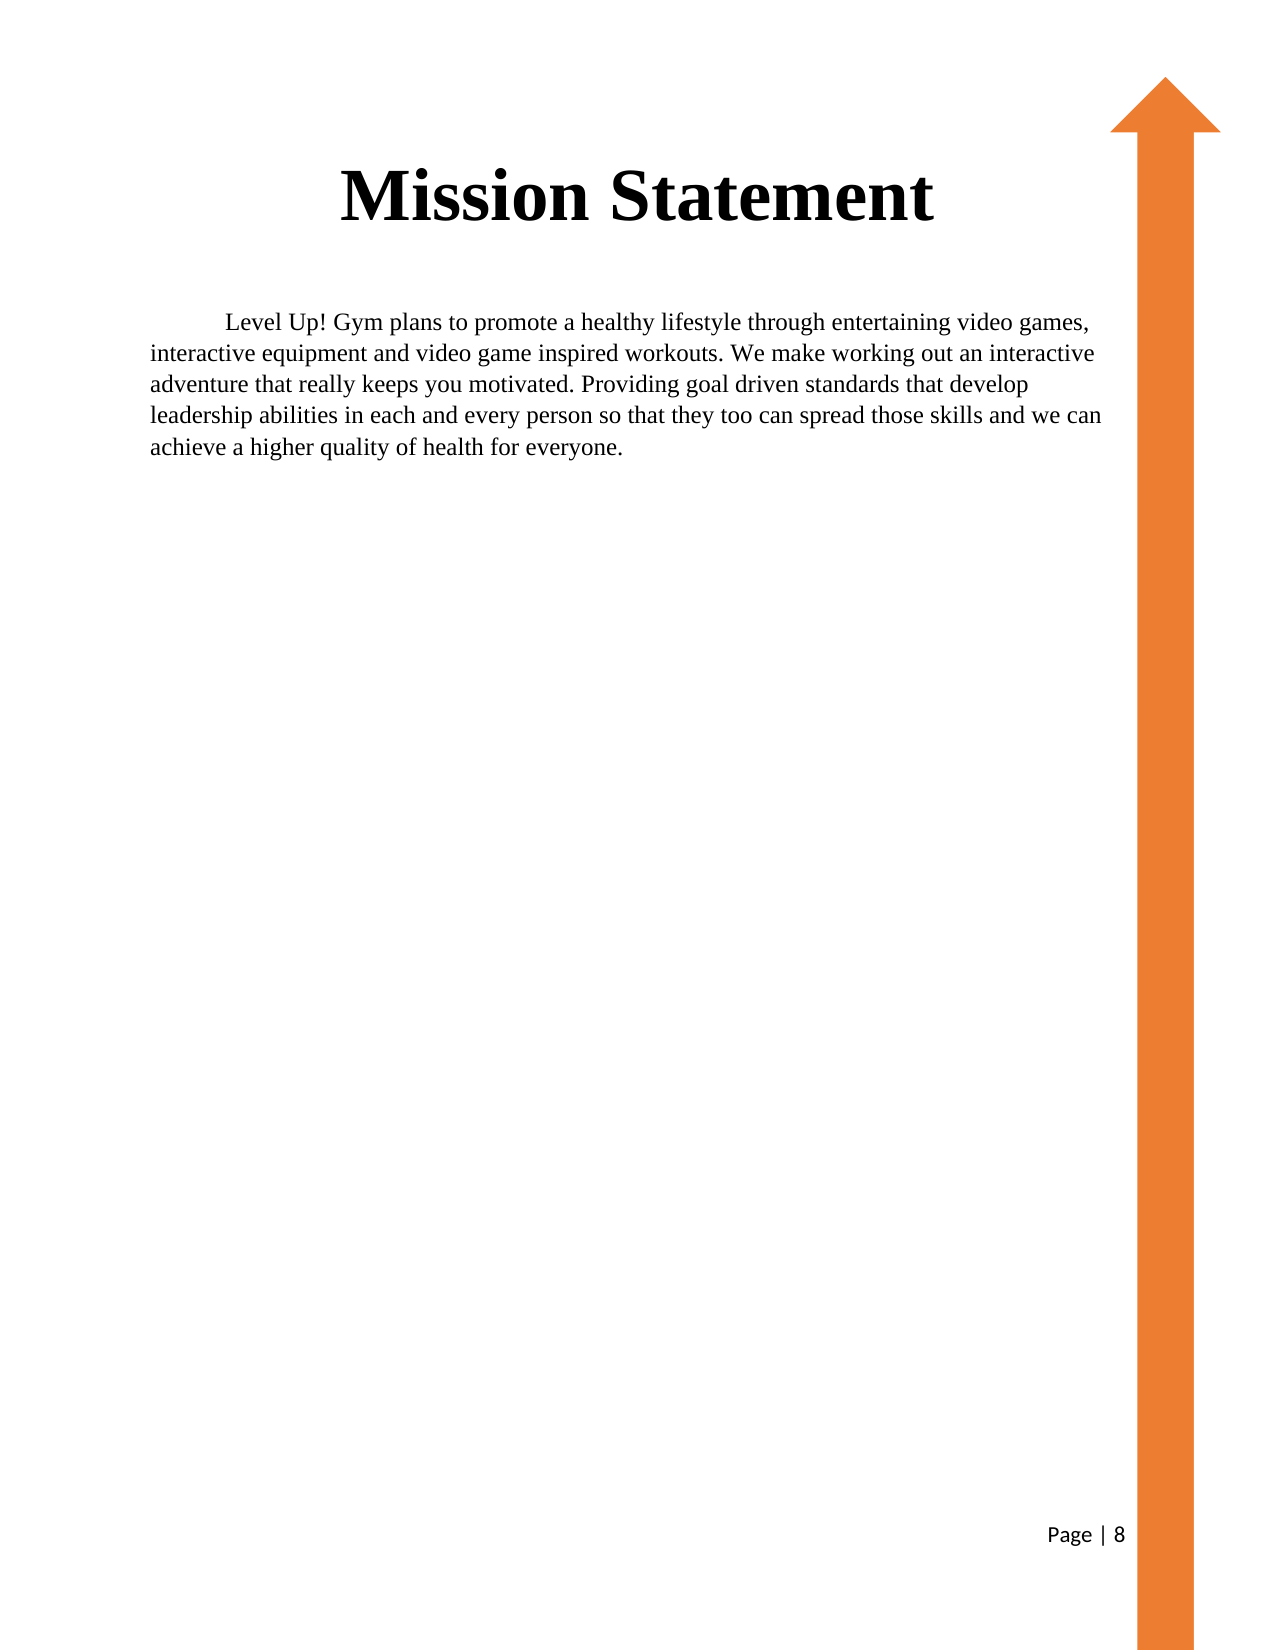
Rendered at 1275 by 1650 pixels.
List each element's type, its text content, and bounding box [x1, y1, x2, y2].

text Mission Statement [150, 150, 1125, 236]
text Level Up! Gym plans to promote a healthy lifestyle through entertaining video games, interactive equipment and video game inspired workouts. We make working out an interactive adventure that really keeps you motivated. Providing goal driven standards that develop leadership abilities in each and every person so that they too can spread those skills and we can achieve a higher quality of health for everyone. [150, 307, 1125, 460]
